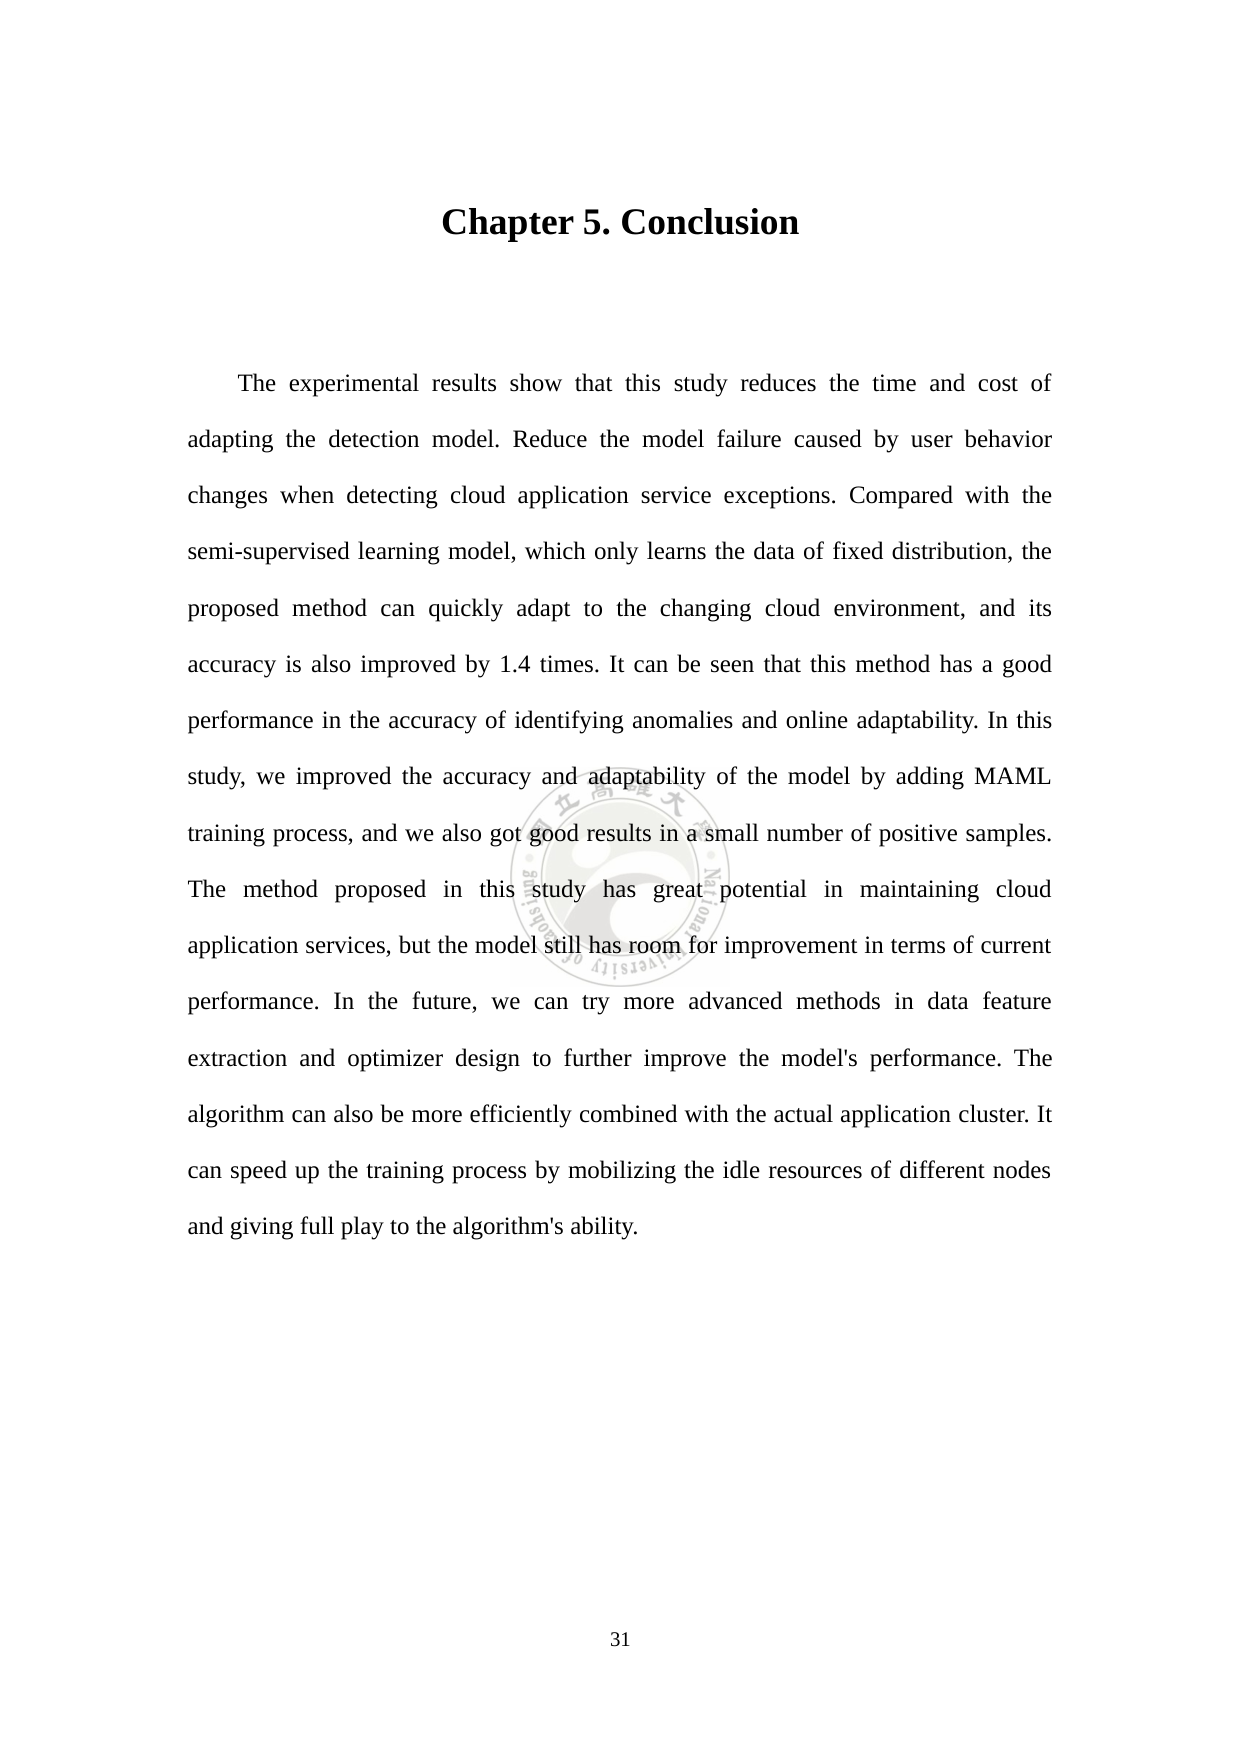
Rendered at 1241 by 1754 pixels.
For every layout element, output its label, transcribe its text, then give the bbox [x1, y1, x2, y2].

subtitle Chapter 5. Conclusion [187, 183, 1053, 258]
text The experimental results show that this study reduces the time and cost of adapting the detection model. Reduce the model failure caused by user behavior changes when detecting cloud application service exceptions. Compared with the semi-supervised learning model, which only learns the data of fixed distribution, the proposed method can quickly adapt to the changing cloud environment, and its accuracy is also improved by 1.4 times. It can be seen that this method has a good performance in the accuracy of identifying anomalies and online adaptability. In this study, we improved the accuracy and adaptability of the model by adding MAML training process, and we also got good results in a small number of positive samples. The method proposed in this study has great potential in maintaining cloud application services, but the model still has room for improvement in terms of current performance. In the future, we can try more advanced methods in data feature extraction and optimizer design to further improve the model's performance. The algorithm can also be more efficiently combined with the actual application cluster. It can speed up the training process by mobilizing the idle resources of different nodes and giving full play to the algorithm's ability. [187, 363, 1053, 1244]
